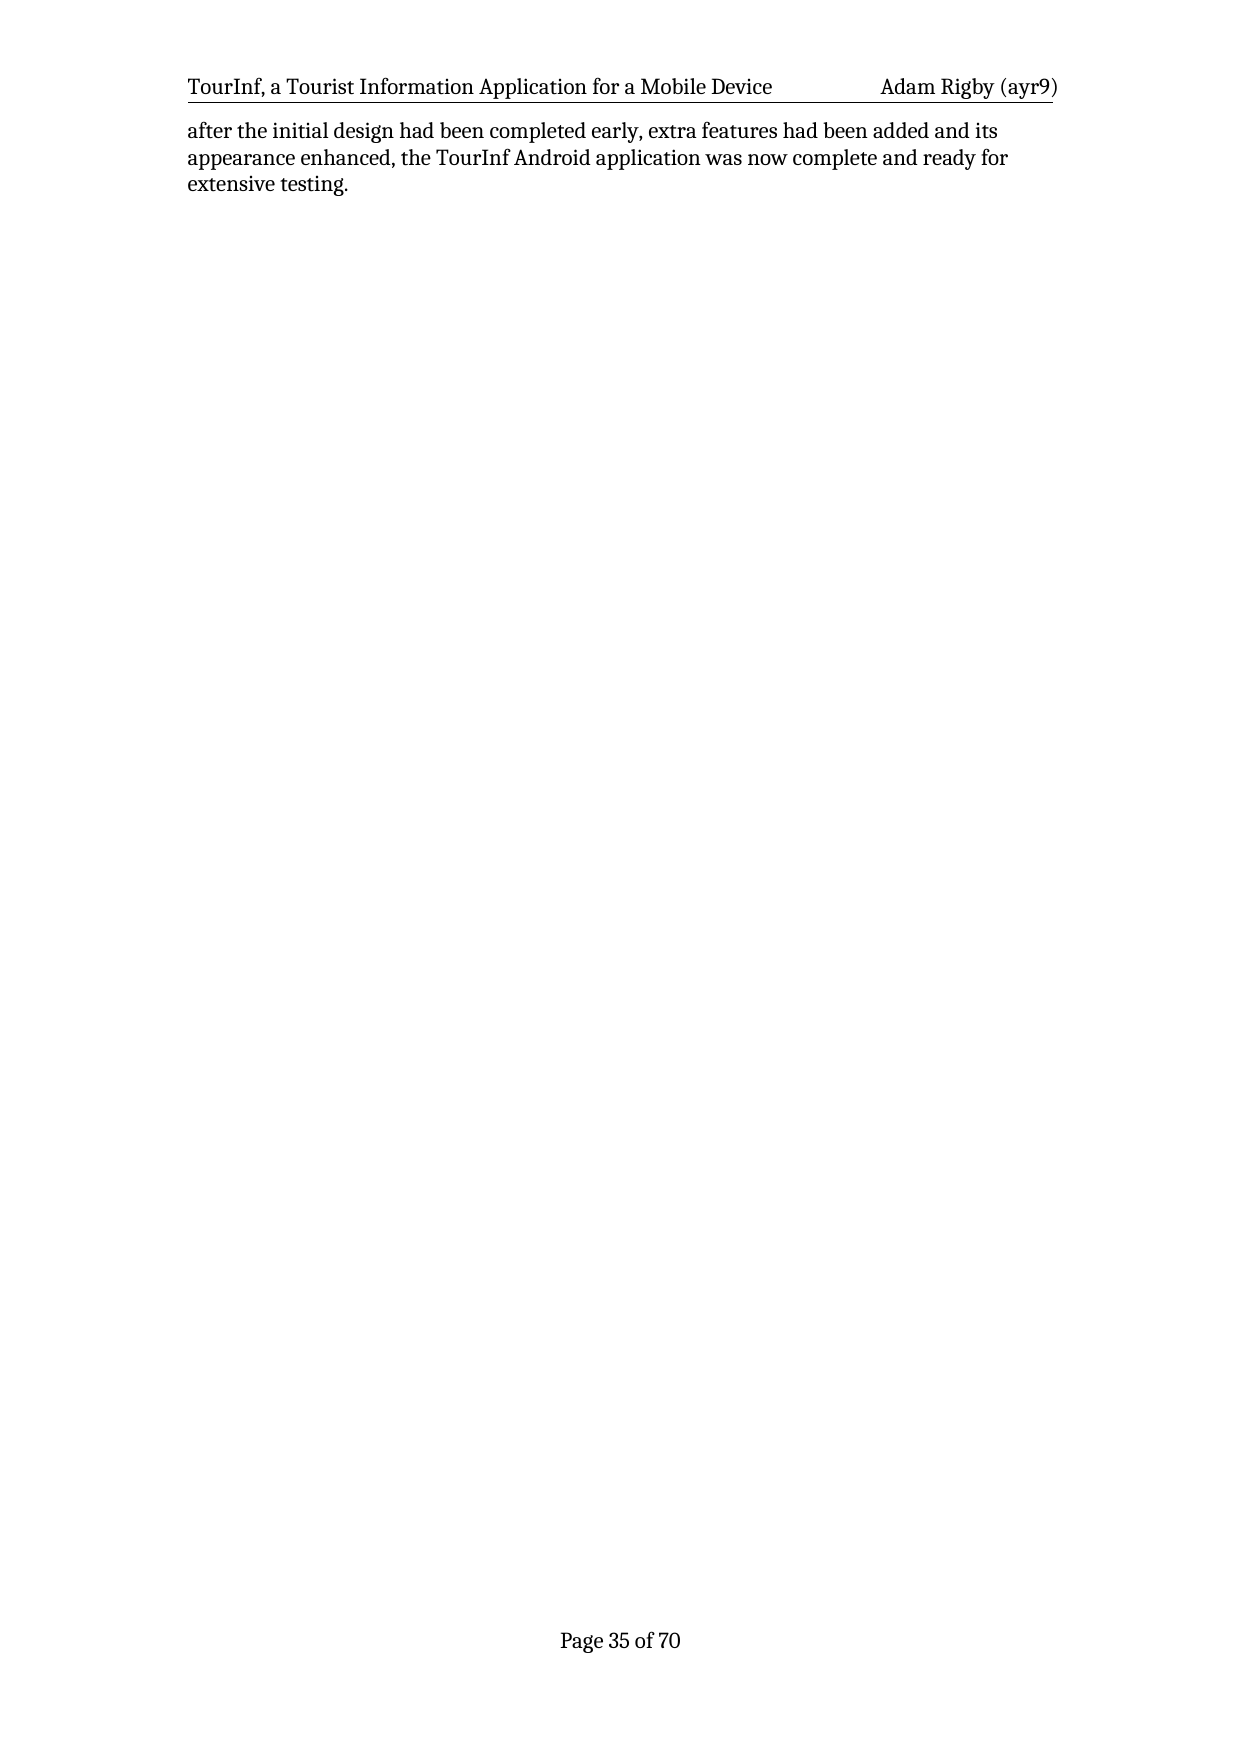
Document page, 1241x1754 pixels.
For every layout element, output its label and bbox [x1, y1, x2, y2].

text [187, 118, 1053, 197]
